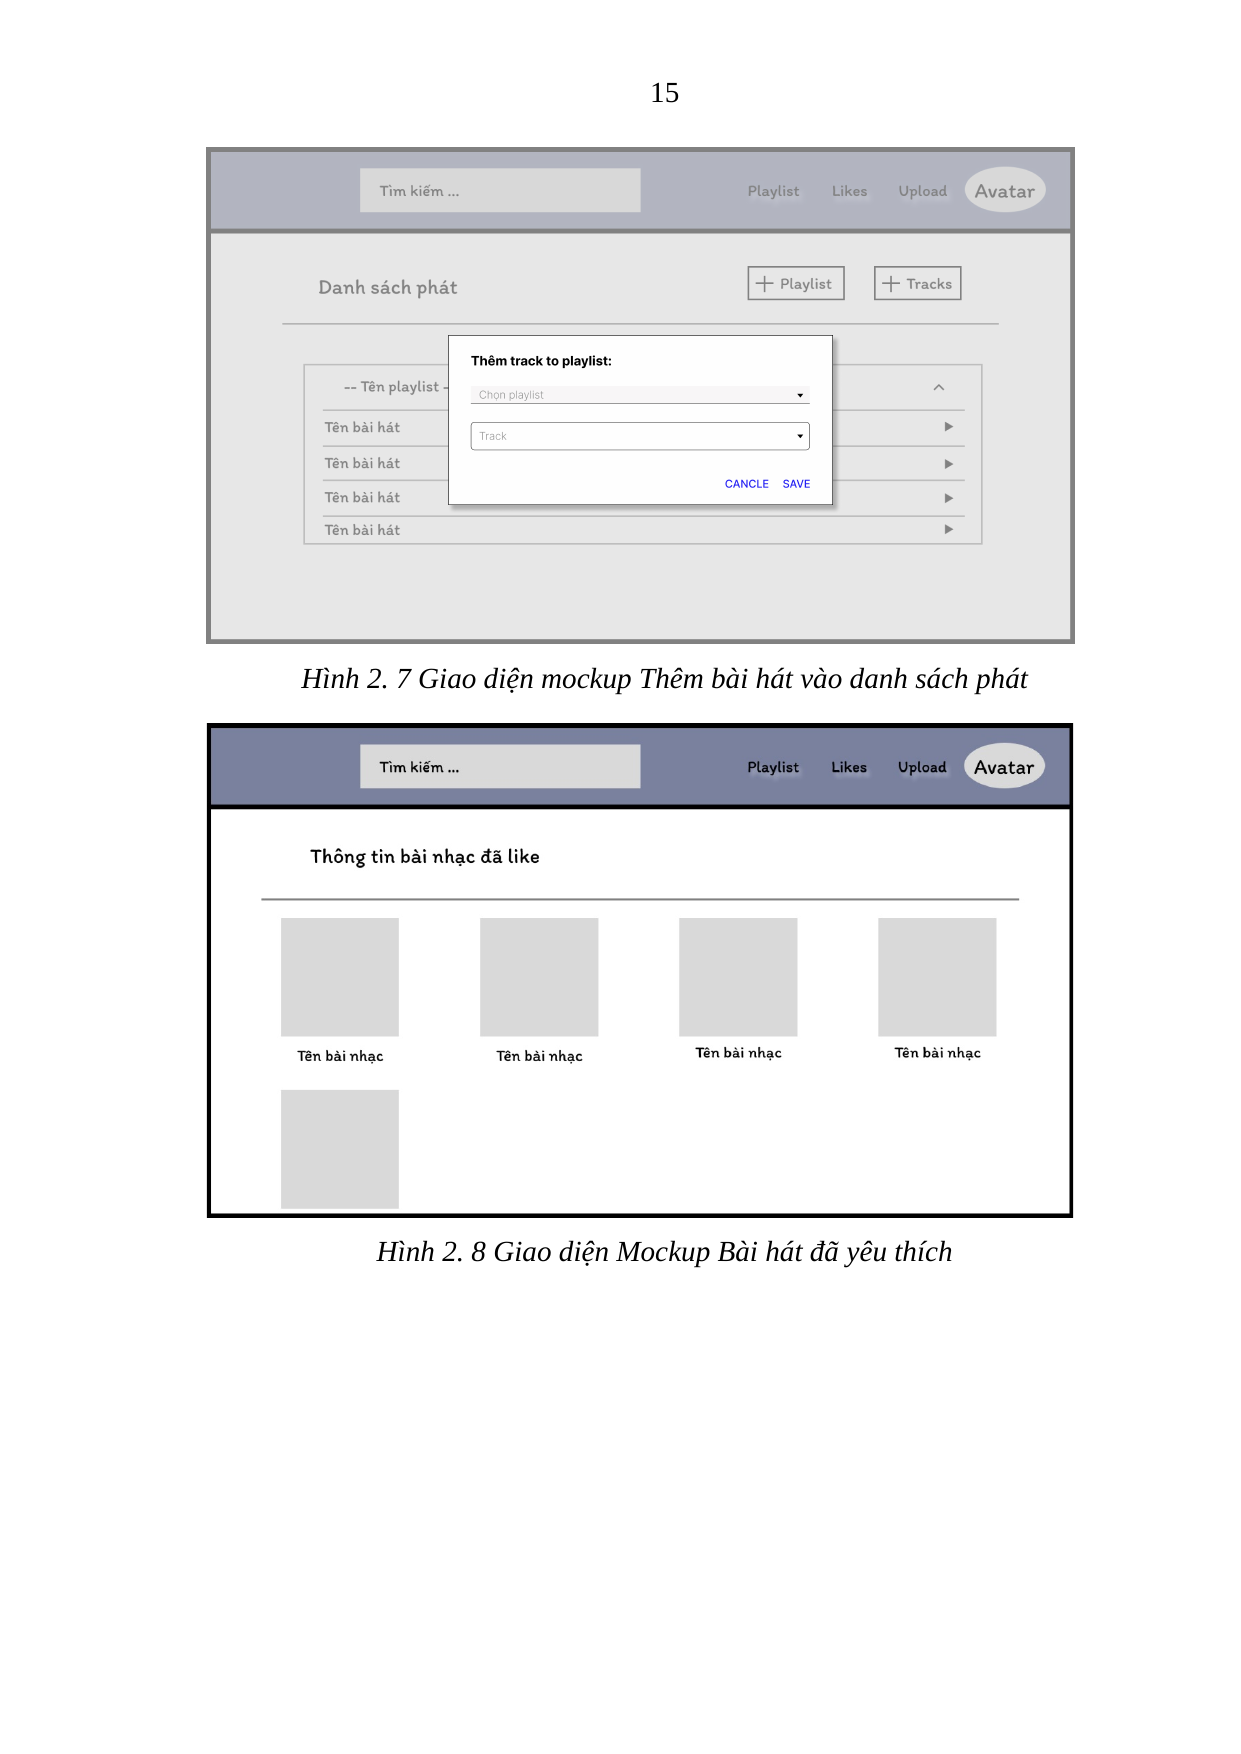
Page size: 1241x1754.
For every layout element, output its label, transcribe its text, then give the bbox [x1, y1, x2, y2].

text Hình 2. 8 Giao diện Mockup Bài hát đã yêu thích [207, 1234, 1122, 1267]
picture [206, 723, 1074, 1218]
text Hình 2. 7 Giao diện mockup Thêm bài hát vào danh sách phát [207, 661, 1122, 694]
picture [206, 147, 1075, 644]
